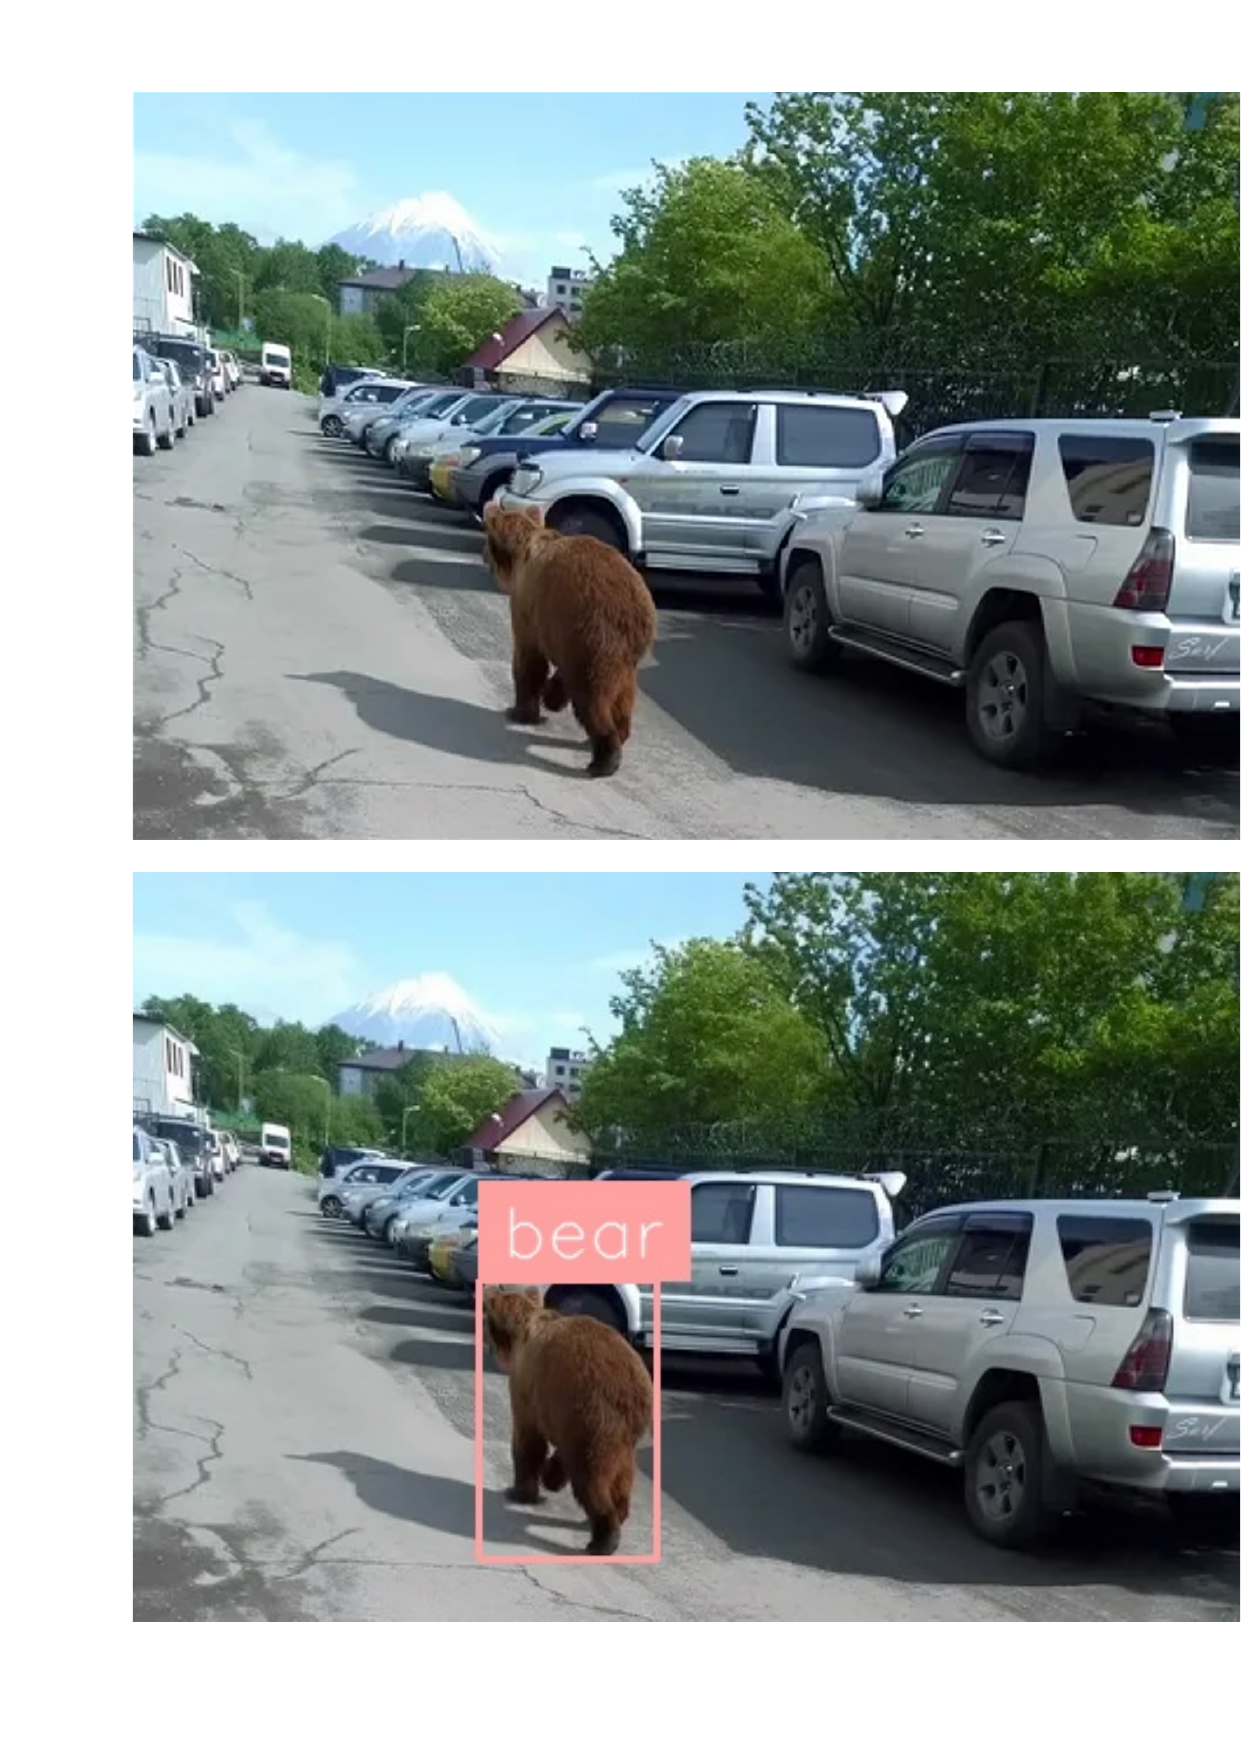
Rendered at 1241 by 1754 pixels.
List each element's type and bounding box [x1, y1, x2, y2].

picture [132, 872, 1241, 1622]
picture [132, 92, 1241, 840]
